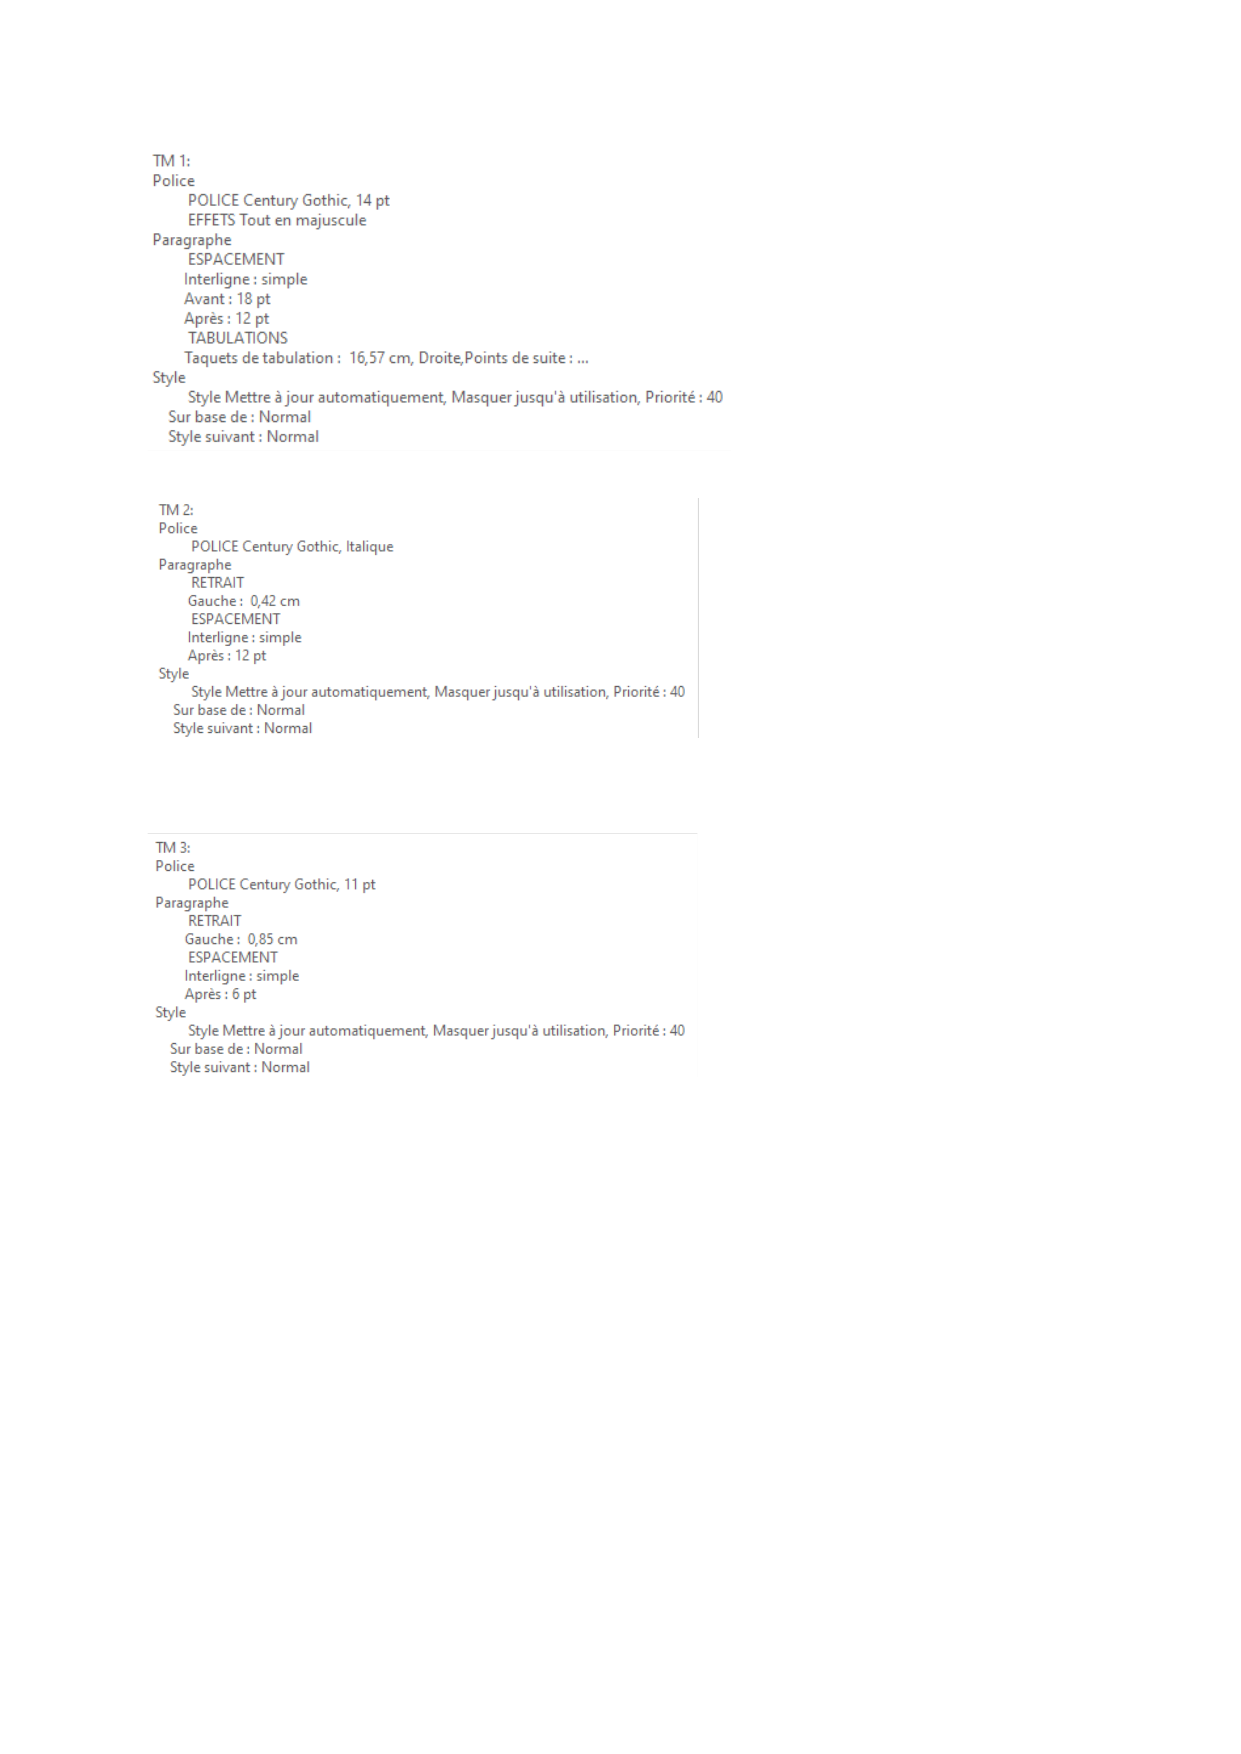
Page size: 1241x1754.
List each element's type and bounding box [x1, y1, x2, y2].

picture [147, 147, 732, 451]
picture [147, 498, 699, 738]
picture [147, 833, 698, 1077]
